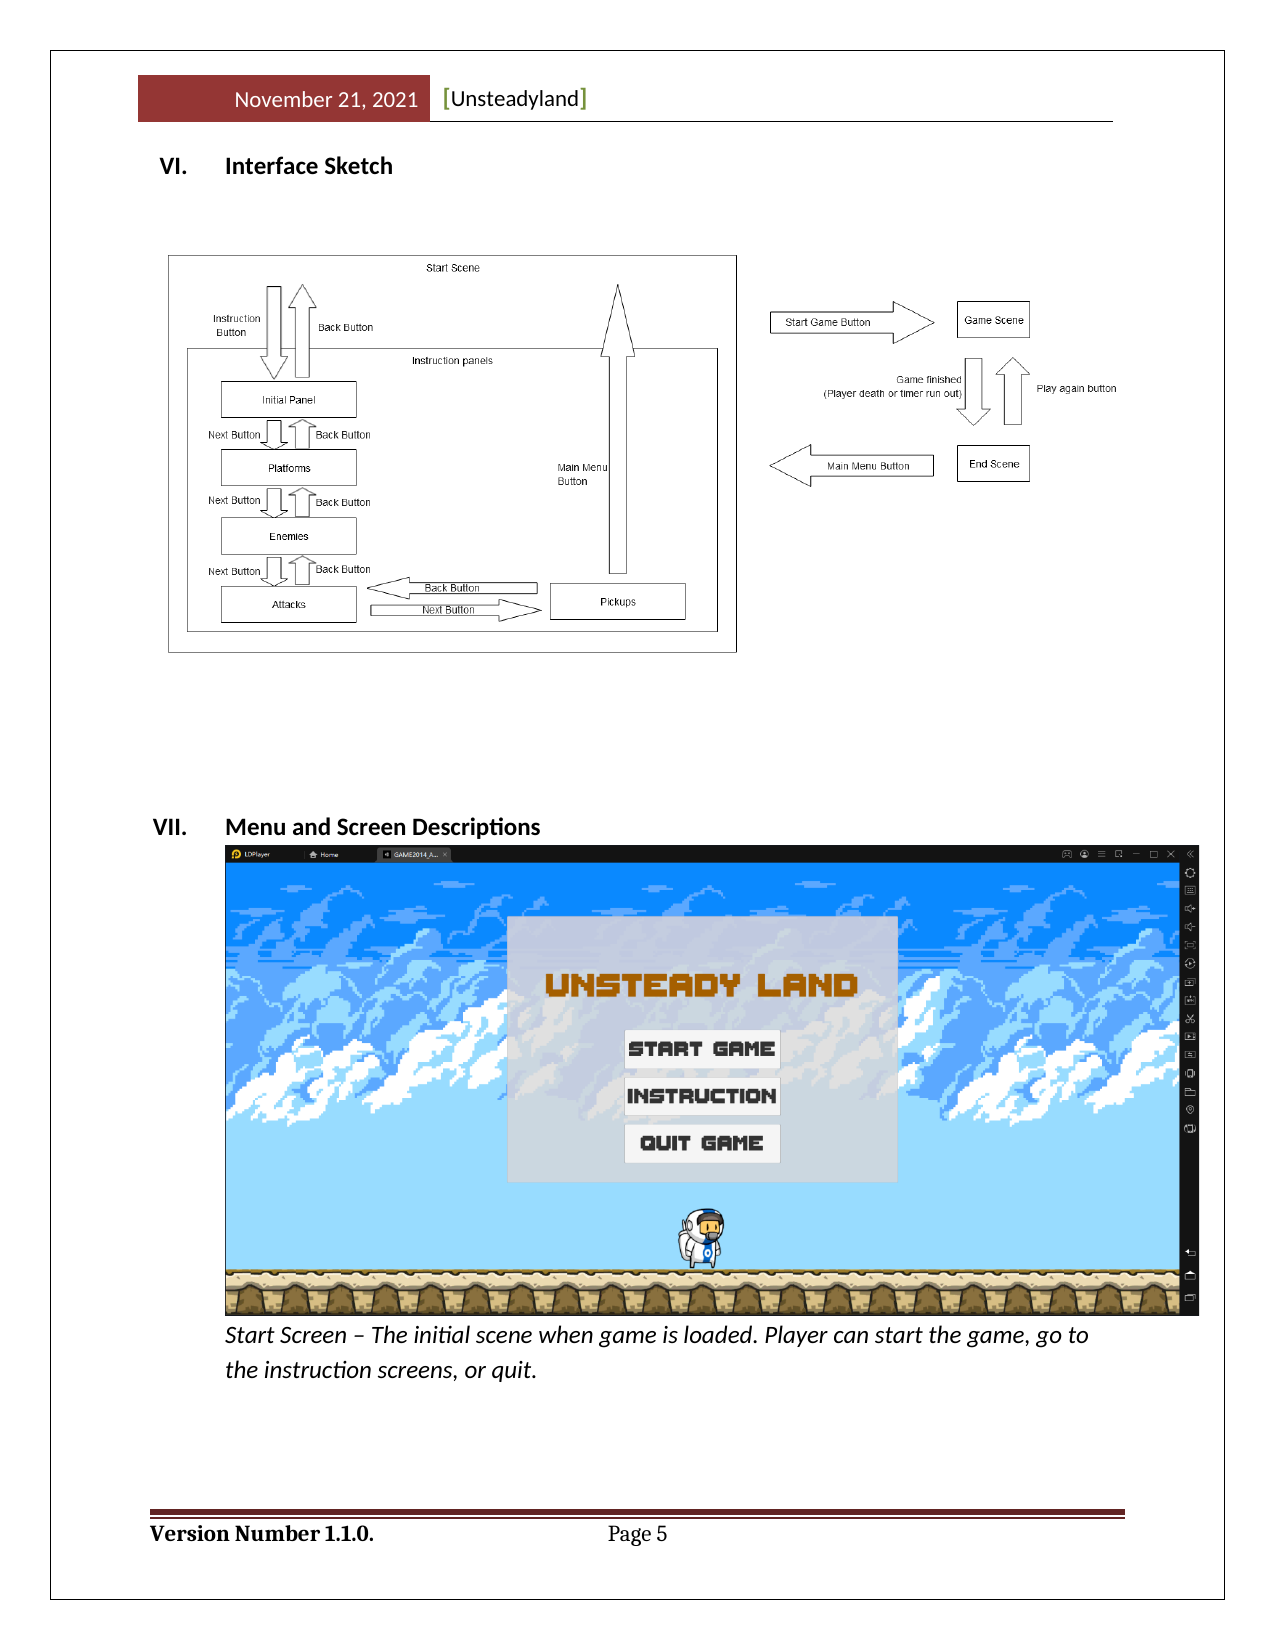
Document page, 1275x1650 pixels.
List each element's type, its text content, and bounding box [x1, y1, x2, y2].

picture [225, 845, 1200, 1316]
list Interface Sketch [187, 150, 1125, 181]
list Start Screen – The initial scene when game is loaded. Player can start the game, go to the instruction screens, or quit. [225, 1319, 1125, 1385]
picture [150, 205, 1125, 674]
list Menu and Screen Descriptions [187, 811, 1125, 841]
